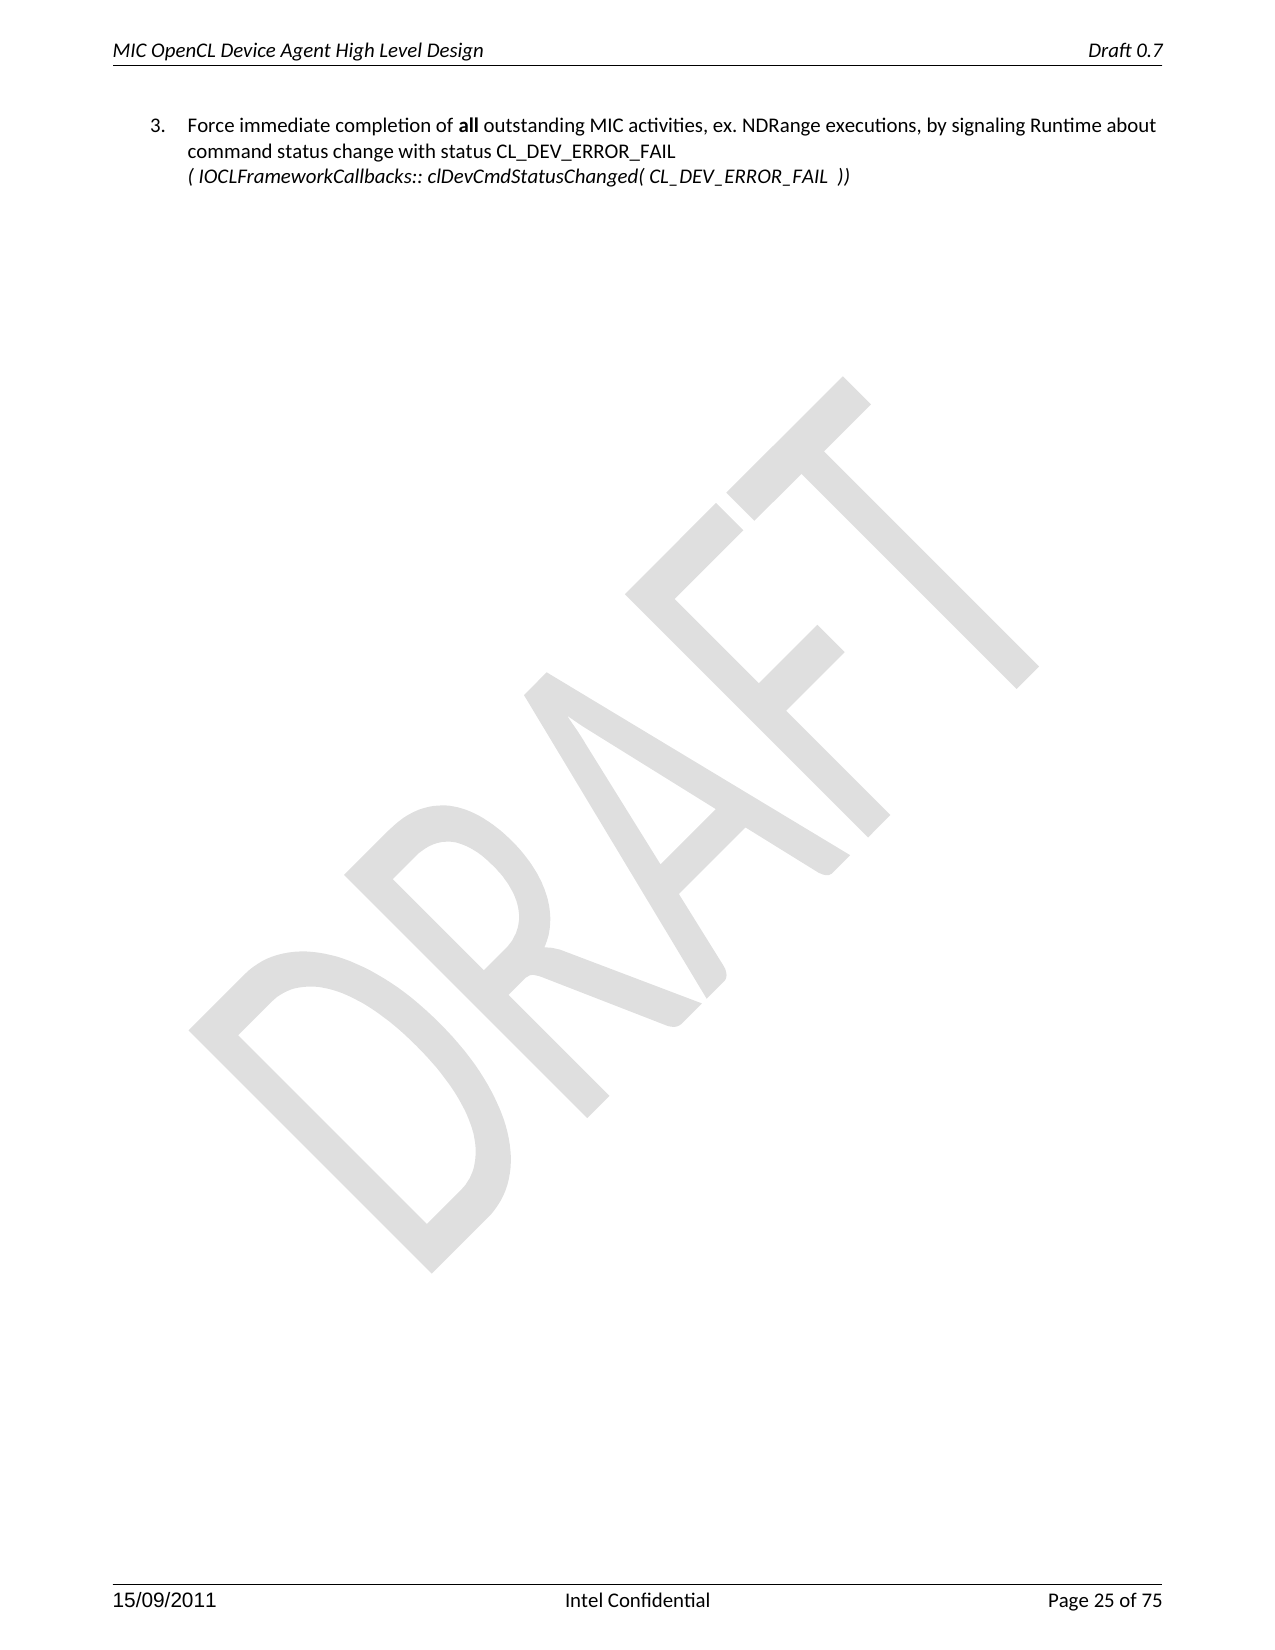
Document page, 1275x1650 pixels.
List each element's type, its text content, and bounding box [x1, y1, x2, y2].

list Force immediate completion of all outstanding MIC activities, ex. NDRange executions, by signaling Runtime about command status change with status CL_DEV_ERROR_FAIL ( IOCLFrameworkCallbacks:: clDevCmdStatusChanged( CL_DEV_ERROR_FAIL )) [150, 112, 1162, 189]
